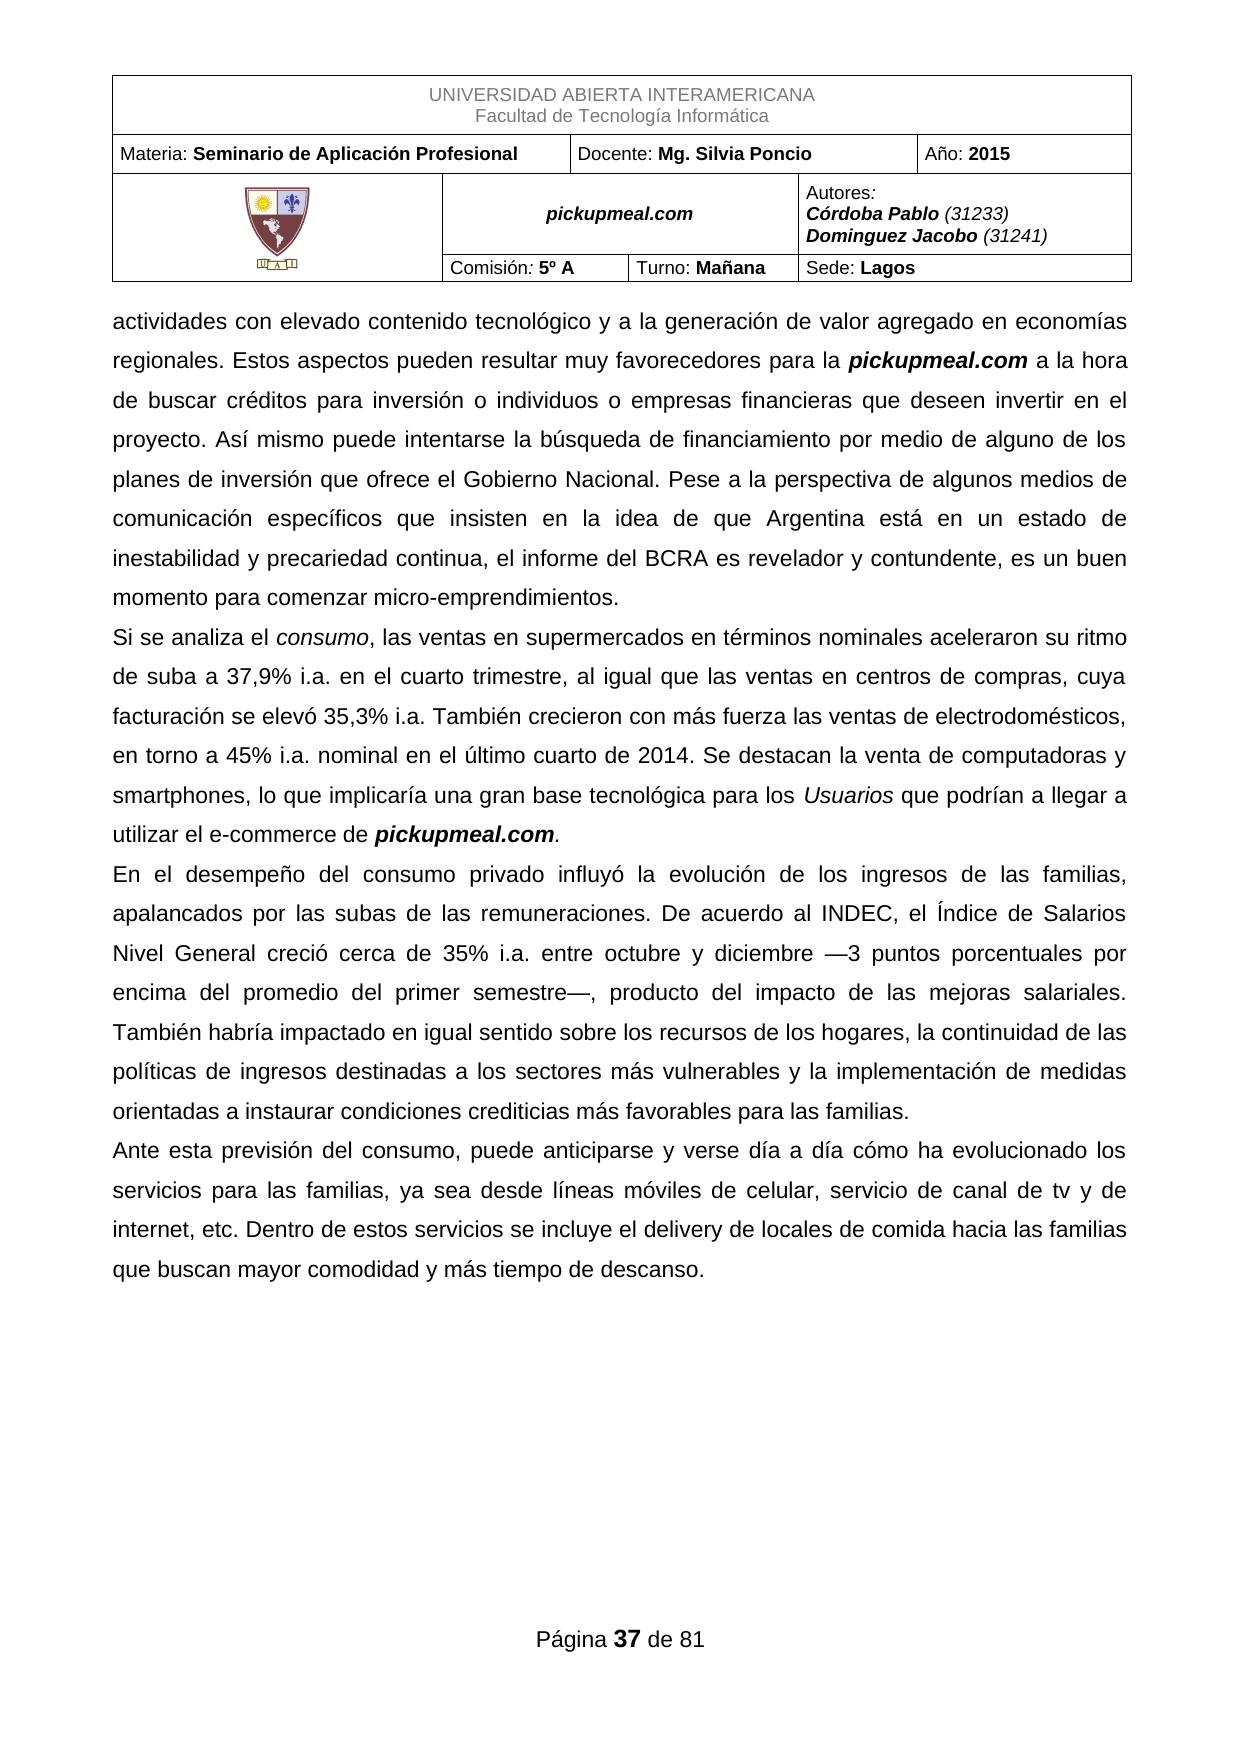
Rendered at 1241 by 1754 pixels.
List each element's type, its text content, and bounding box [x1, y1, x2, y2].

text Ante esta previsión del consumo, puede anticiparse y verse día a día cómo ha evolucionado los servicios para las familias, ya sea desde líneas móviles de celular, servicio de canal de tv y de internet, etc. Dentro de estos servicios se incluye el delivery de locales de comida hacia las familias que buscan mayor comodidad y más tiempo de descanso. [112, 1137, 1128, 1282]
picture [230, 182, 325, 273]
text En el desempeño del consumo privado influyó la evolución de los ingresos de las familias, apalancados por las subas de las remuneraciones. De acuerdo al INDEC, el Índice de Salarios Nivel General creció cerca de 35% i.a. entre octubre y diciembre —3 puntos porcentuales por encima del promedio del primer semestre—, producto del impacto de las mejoras salariales. También habría impactado en igual sentido sobre los recursos de los hogares, la continuidad de las políticas de ingresos destinadas a los sectores más vulnerables y la implementación de medidas orientadas a instaurar condiciones crediticias más favorables para las familias. [112, 861, 1128, 1124]
text Si se analiza el consumo, las ventas en supermercados en términos nominales aceleraron su ritmo de suba a 37,9% i.a. en el cuarto trimestre, al igual que las ventas en centros de compras, cuya facturación se elevó 35,3% i.a. También crecieron con más fuerza las ventas de electrodomésticos, en torno a 45% i.a. nominal en el último cuarto de 2014. Se destacan la venta de computadoras y smartphones, lo que implicaría una gran base tecnológica para los Usuarios que podrían a llegar a utilizar el e-commerce de pickupmeal.com. [112, 624, 1128, 848]
